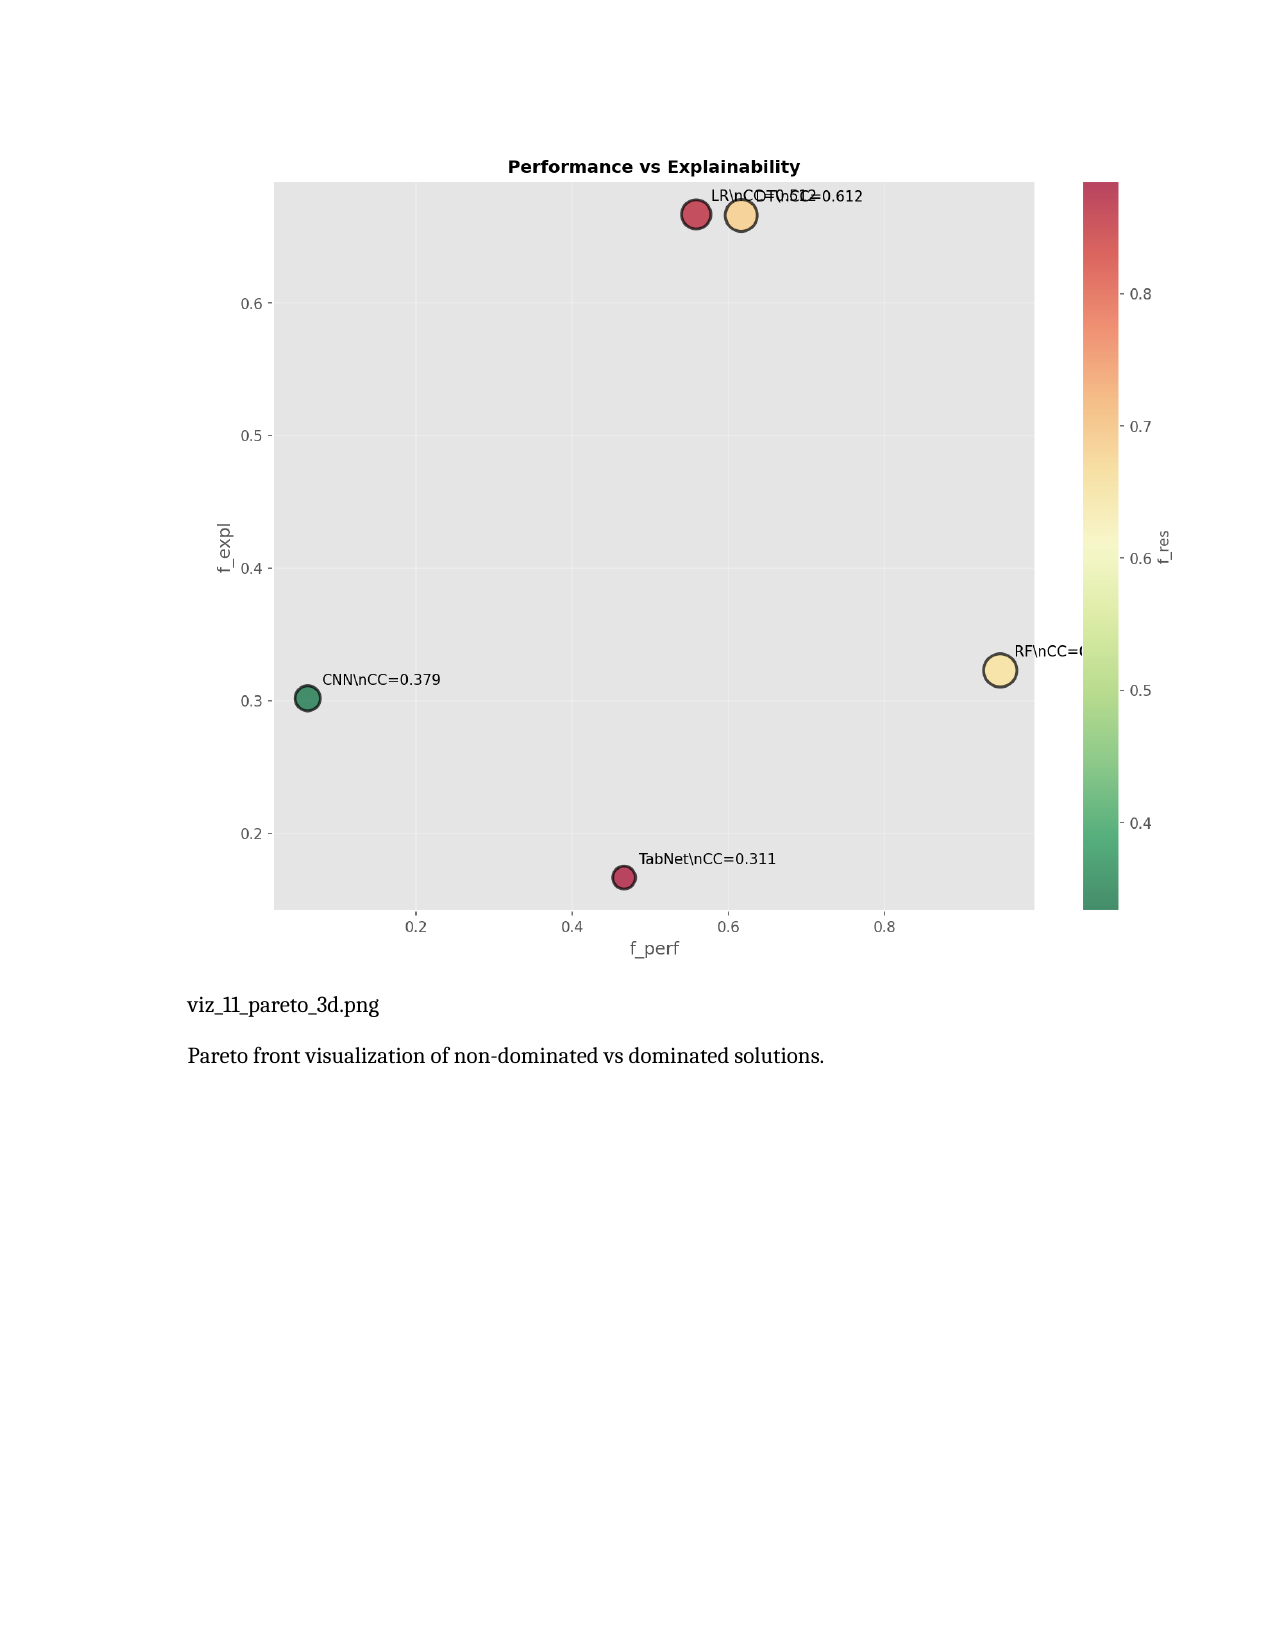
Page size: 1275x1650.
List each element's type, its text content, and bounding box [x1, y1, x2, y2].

picture [206, 150, 1182, 968]
text viz_11_pareto_3d.png [187, 992, 1087, 1019]
text Pareto front visualization of non-dominated vs dominated solutions. [187, 1043, 1087, 1070]
